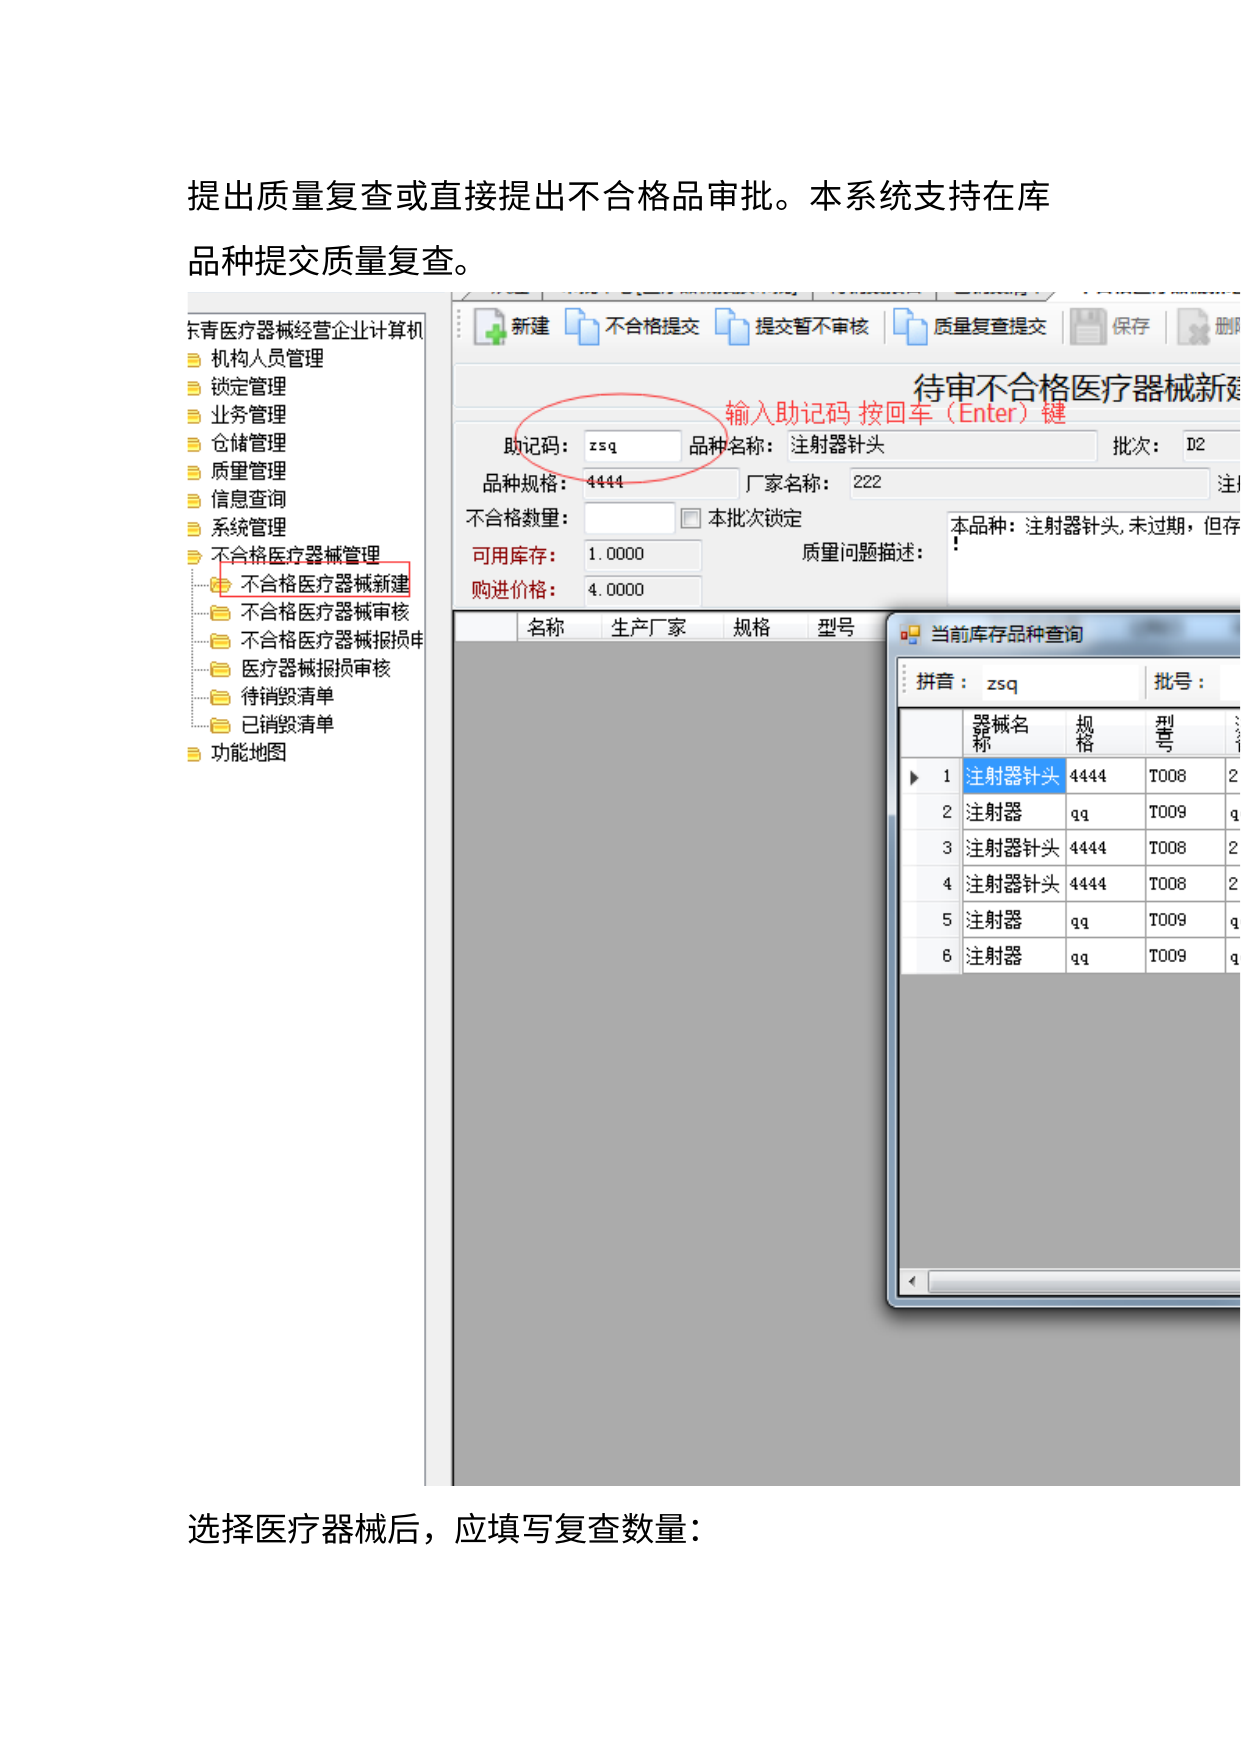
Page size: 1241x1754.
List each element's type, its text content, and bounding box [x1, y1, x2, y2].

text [187, 162, 1053, 292]
text 选择医疗器械后，应填写复查数量： [187, 1494, 1053, 1559]
picture [187, 292, 1241, 1486]
